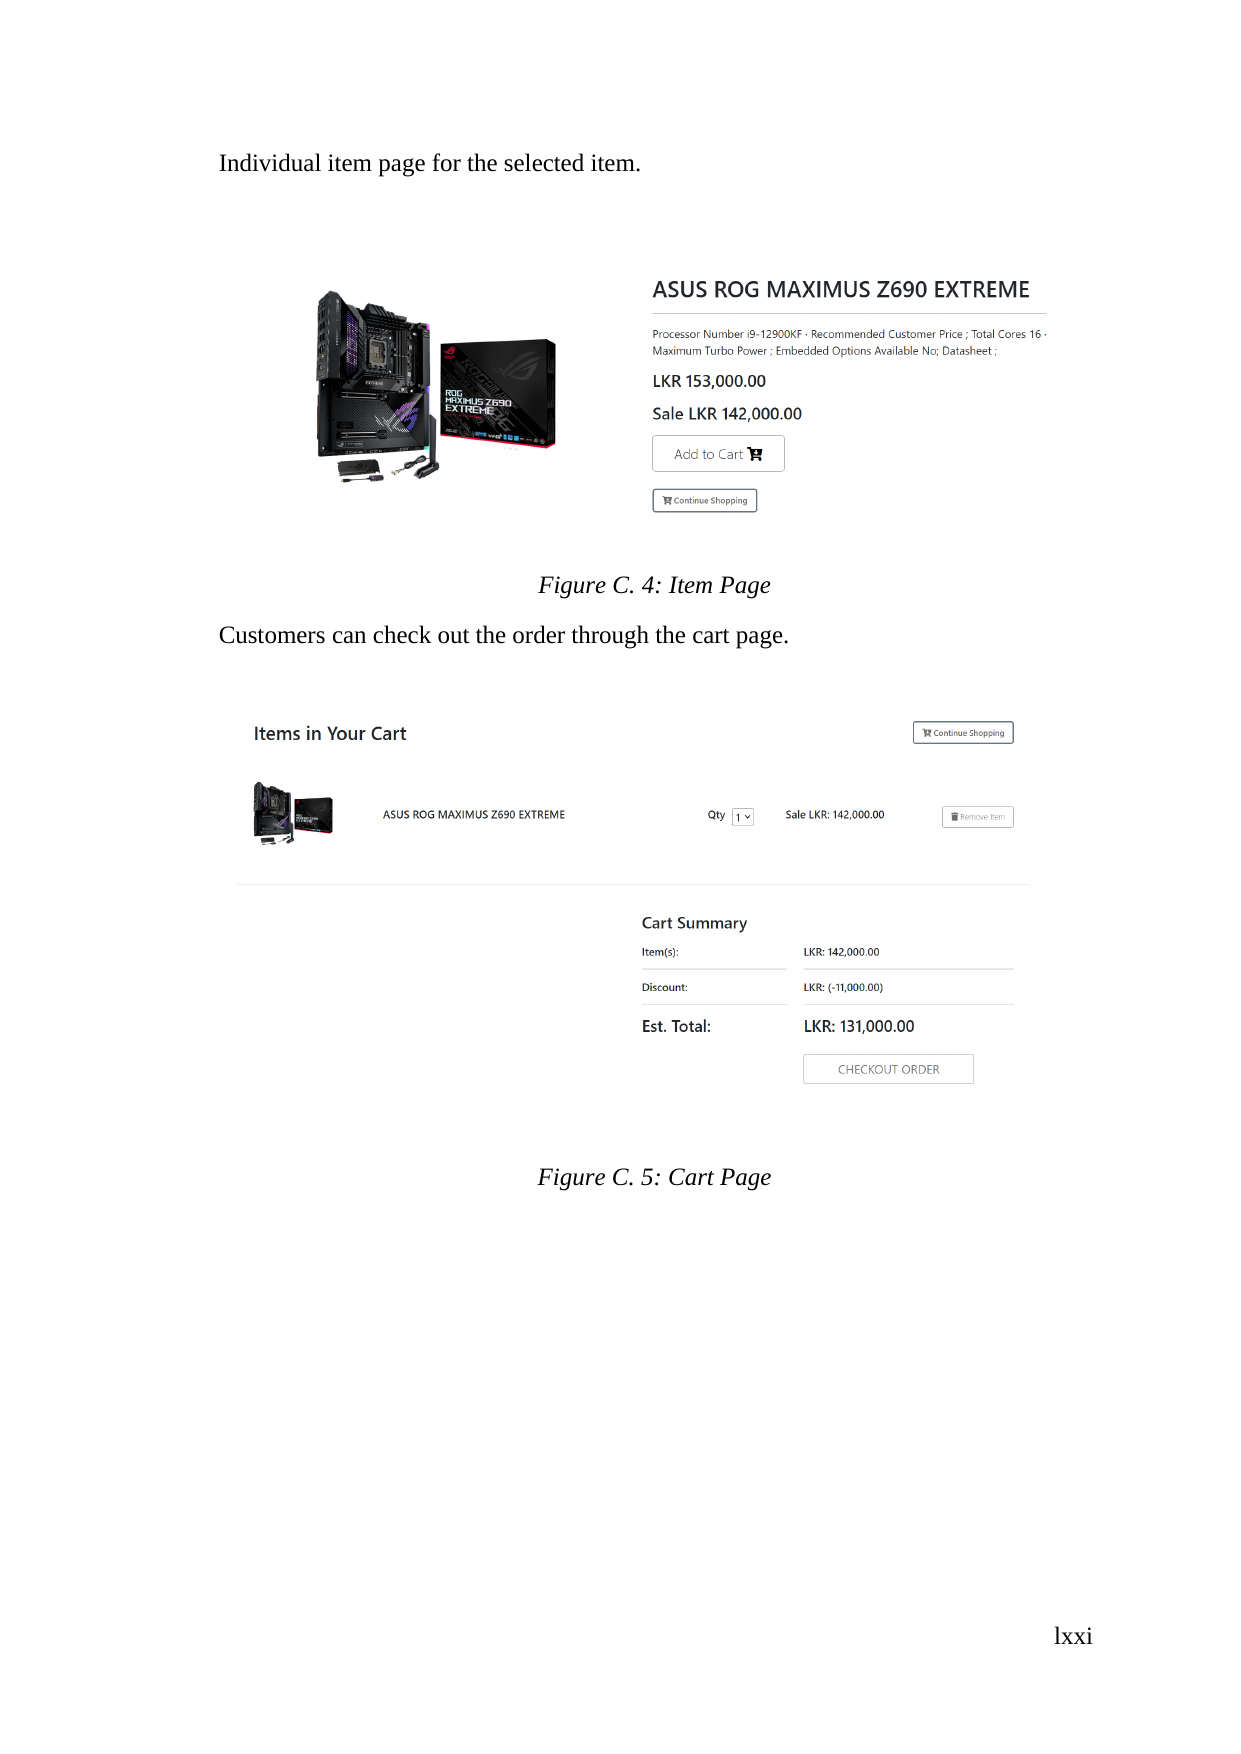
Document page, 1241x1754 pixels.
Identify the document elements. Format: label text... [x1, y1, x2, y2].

picture [218, 207, 1093, 540]
picture [218, 680, 1093, 1131]
text Customers can check out the order through the cart page. [218, 620, 1093, 649]
text Individual item page for the selected item. [218, 148, 1093, 176]
